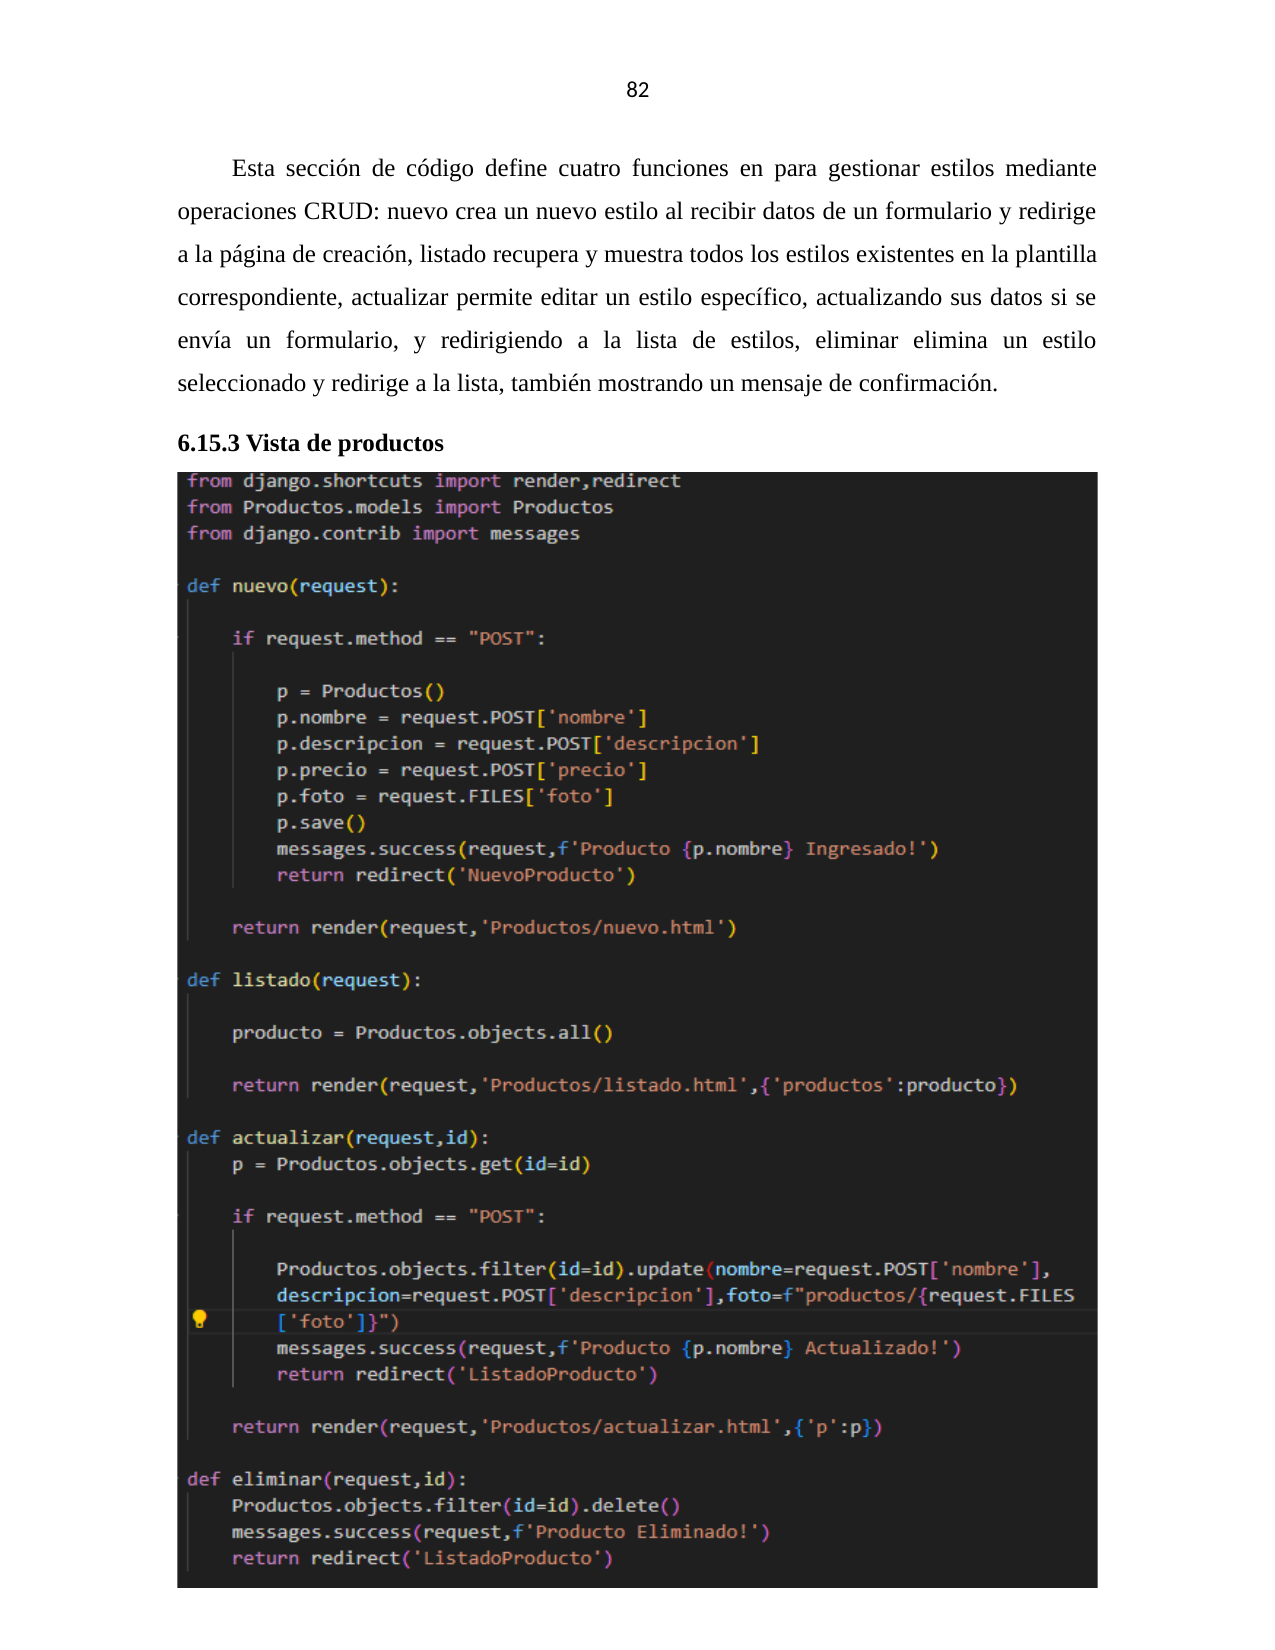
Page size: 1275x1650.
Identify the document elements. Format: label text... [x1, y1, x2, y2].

picture [177, 472, 1098, 1588]
subtitle 6.15.3 Vista de productos [177, 428, 1098, 457]
text Esta sección de código define cuatro funciones en para gestionar estilos mediante operaciones CRUD: nuevo crea un nuevo estilo al recibir datos de un formulario y redirige a la página de creación, listado recupera y muestra todos los estilos existentes en la plantilla correspondiente, actualizar permite editar un estilo específico, actualizando sus datos si se envía un formulario, y redirigiendo a la lista de estilos, eliminar elimina un estilo seleccionado y redirige a la lista, también mostrando un mensaje de confirmación. [177, 153, 1098, 397]
